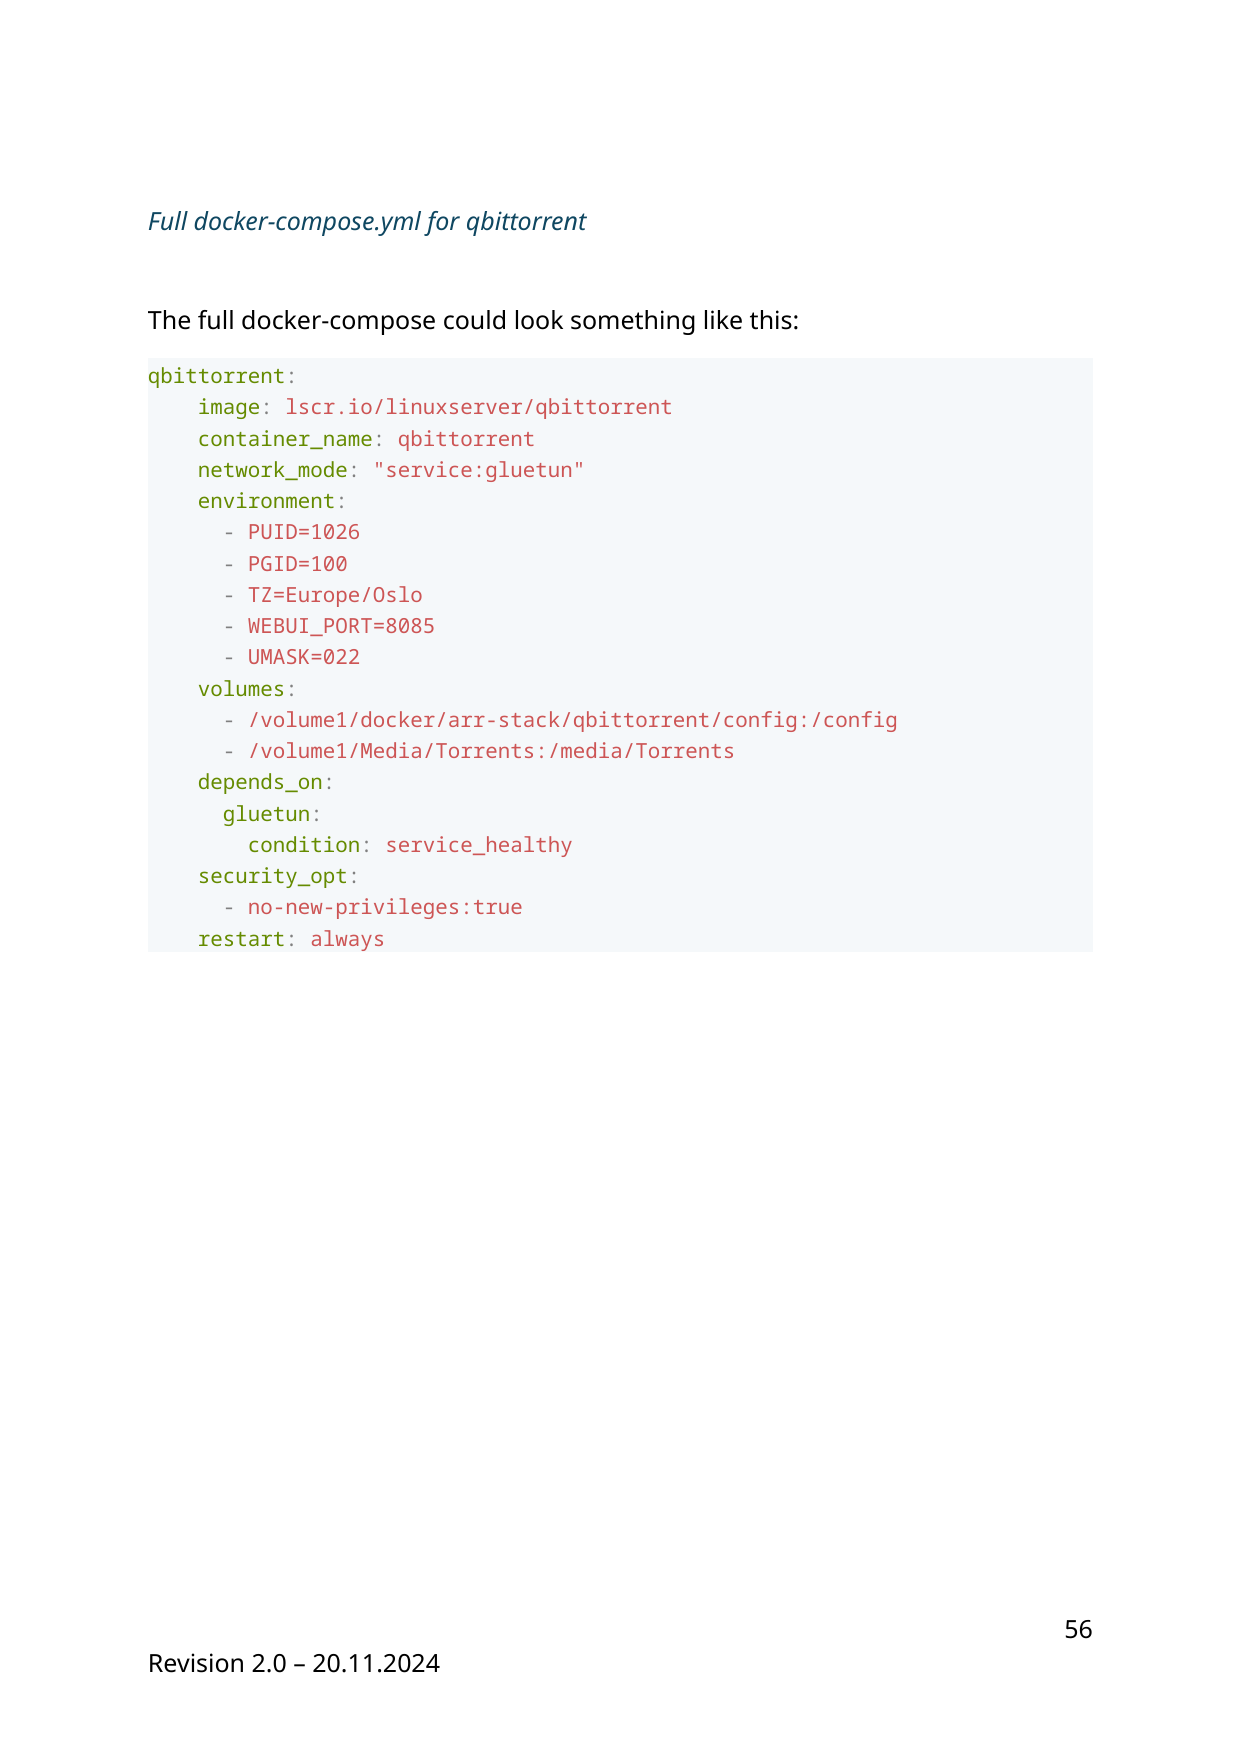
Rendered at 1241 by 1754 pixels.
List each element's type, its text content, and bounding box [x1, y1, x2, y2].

text security_opt: [148, 858, 1093, 890]
text - no-new-privileges:true [148, 890, 1093, 921]
text network_mode: "service:gluetun" [148, 452, 1093, 483]
subtitle Full docker-compose.yml for qbittorrent [148, 203, 1093, 237]
text depends_on: [148, 765, 1093, 796]
text gluetun: [148, 796, 1093, 827]
text - WEBUI_PORT=8085 [148, 608, 1093, 640]
text - /volume1/docker/arr-stack/qbittorrent/config:/config [148, 702, 1093, 733]
text volumes: [148, 671, 1093, 702]
text - /volume1/Media/Torrents:/media/Torrents [148, 733, 1093, 765]
text container_name: qbittorrent [148, 421, 1093, 452]
text - PUID=1026 [148, 515, 1093, 546]
text - UMASK=022 [148, 640, 1093, 671]
text - PGID=100 [148, 546, 1093, 577]
text The full docker-compose could look something like this: [148, 303, 1093, 337]
text environment: [148, 483, 1093, 515]
text qbittorrent: [148, 358, 1093, 390]
text image: lscr.io/linuxserver/qbittorrent [148, 390, 1093, 421]
text - TZ=Europe/Oslo [148, 577, 1093, 608]
text restart: always [148, 921, 1093, 952]
text condition: service_healthy [148, 827, 1093, 858]
